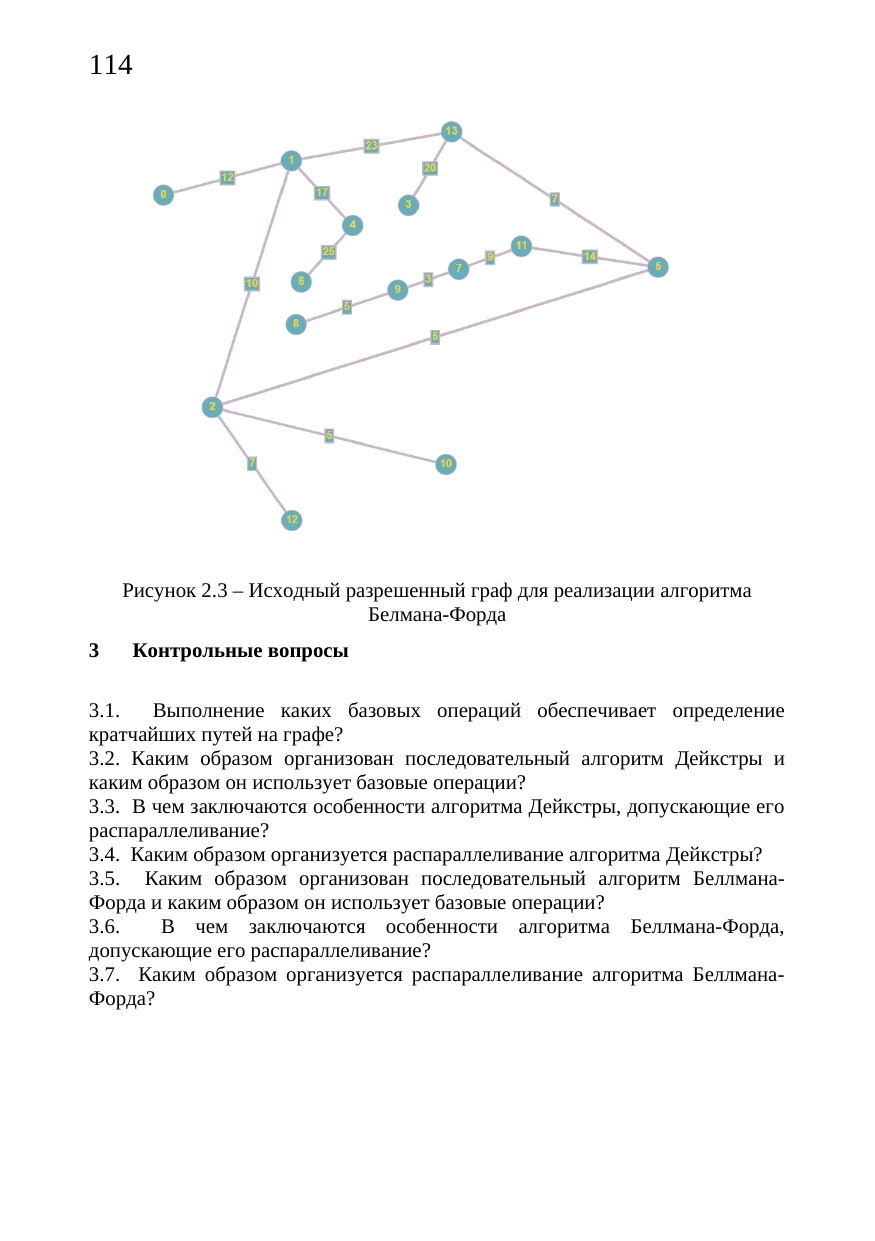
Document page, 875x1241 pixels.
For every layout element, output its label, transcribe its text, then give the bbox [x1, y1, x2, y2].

list 3.1. Выполнение каких базовых операций обеспечивает определение кратчайших путей на графе? [89, 698, 785, 746]
text Рисунок 2.3 – Исходный разрешенный граф для реализации алгоритма Белмана-Форда [89, 577, 785, 626]
list 3.3. В чем заключаются особенности алгоритма Дейкстры, допускающие его распараллеливание? [89, 794, 785, 842]
list 3.2. Каким образом организован последовательный алгоритм Дейкстры и каким образом он использует базовые операции? [89, 746, 785, 794]
text 3.7. Каким образом организуется распараллеливание алгоритма Беллмана-Форда? [89, 962, 785, 1010]
picture [147, 114, 689, 541]
subtitle Контрольные вопросы [89, 638, 785, 662]
list 3.6. В чем заключаются особенности алгоритма Беллмана-Форда, допускающие его распараллеливание? [89, 914, 785, 962]
list 3.5. Каким образом организован последовательный алгоритм Беллмана-Форда и каким образом он использует базовые операции? [89, 866, 785, 914]
list 3.4. Каким образом организуется распараллеливание алгоритма Дейкстры? [89, 842, 785, 866]
